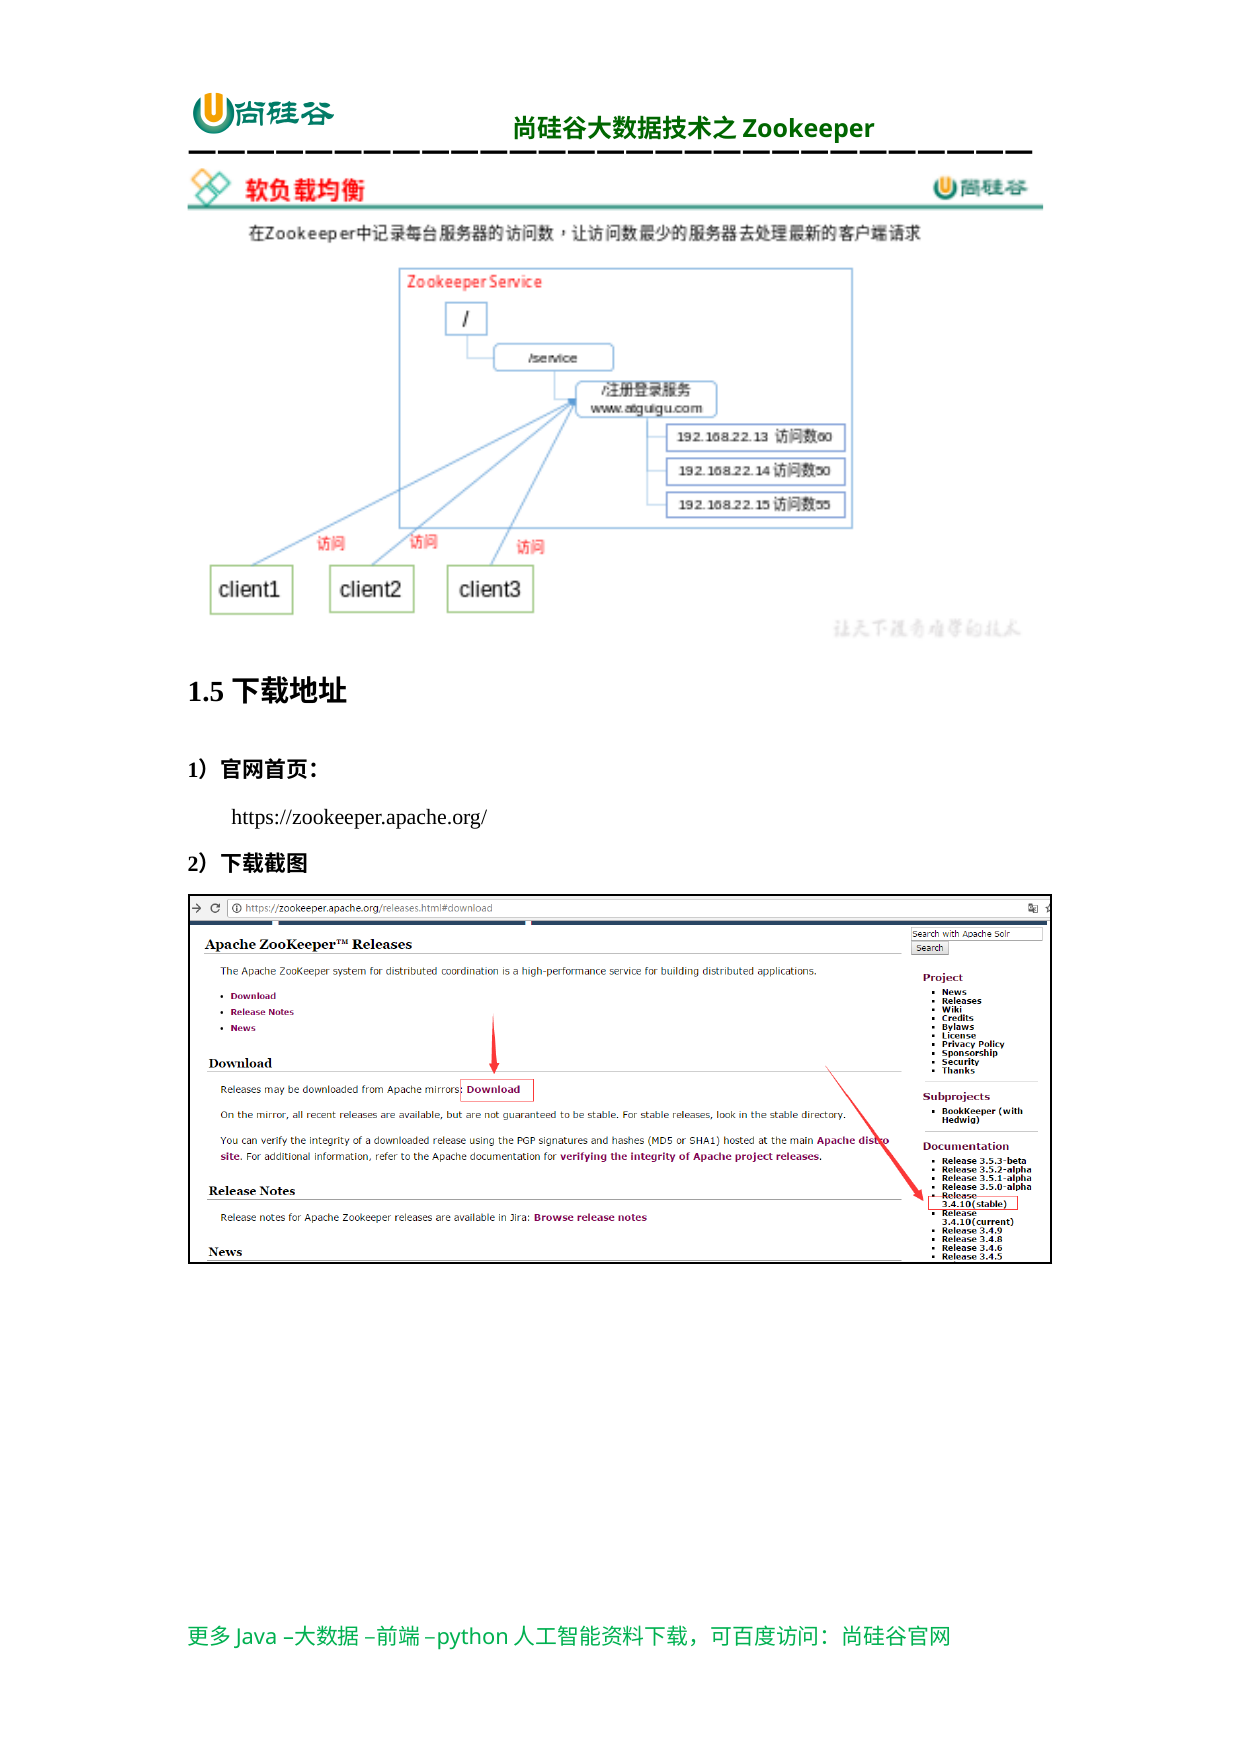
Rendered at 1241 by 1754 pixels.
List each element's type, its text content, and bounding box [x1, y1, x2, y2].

text https://zookeeper.apache.org/ [187, 800, 1053, 833]
picture [187, 88, 338, 138]
subtitle 1.5 下载地址 [187, 656, 1053, 721]
text 2）下载截图 [187, 845, 1053, 878]
picture [190, 896, 1050, 1262]
text 1）官网首页： [187, 752, 1053, 784]
